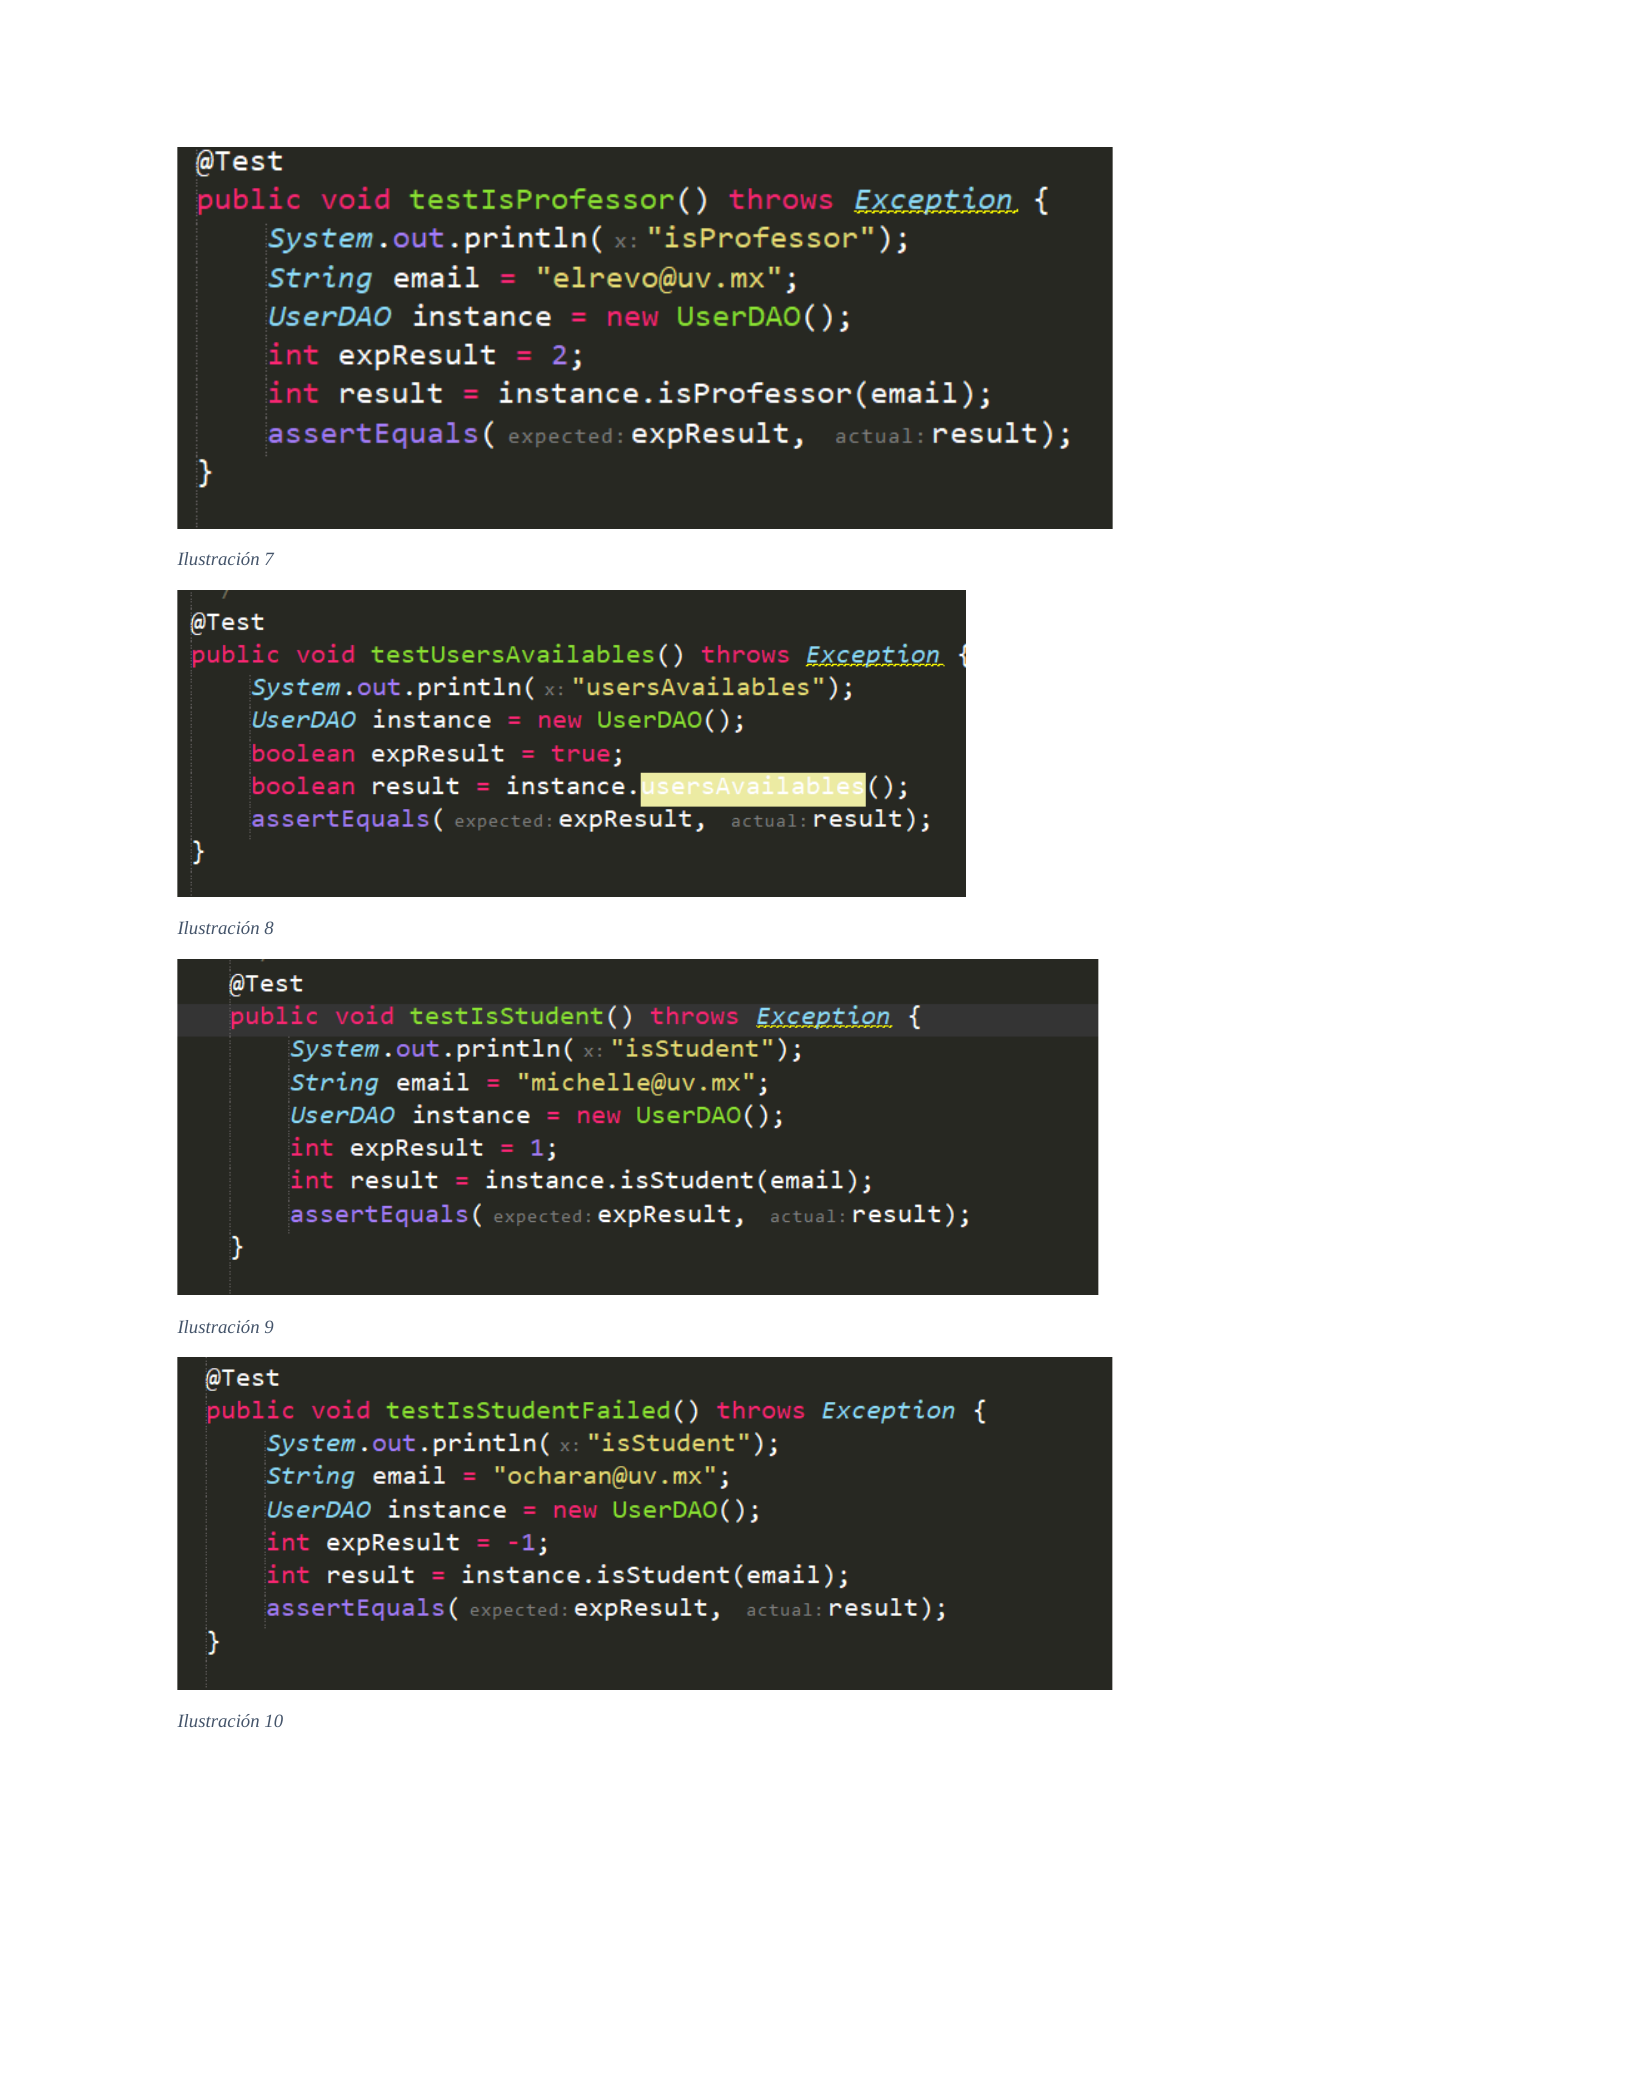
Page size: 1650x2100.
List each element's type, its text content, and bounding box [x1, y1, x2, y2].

picture [177, 147, 1113, 529]
text Ilustración 7 [177, 548, 1473, 569]
picture [177, 1357, 1113, 1690]
text Ilustración 10 [177, 1710, 1473, 1732]
picture [177, 959, 1099, 1295]
text Ilustración 9 [177, 1316, 1473, 1337]
picture [177, 590, 966, 897]
text Ilustración 8 [177, 917, 1473, 939]
